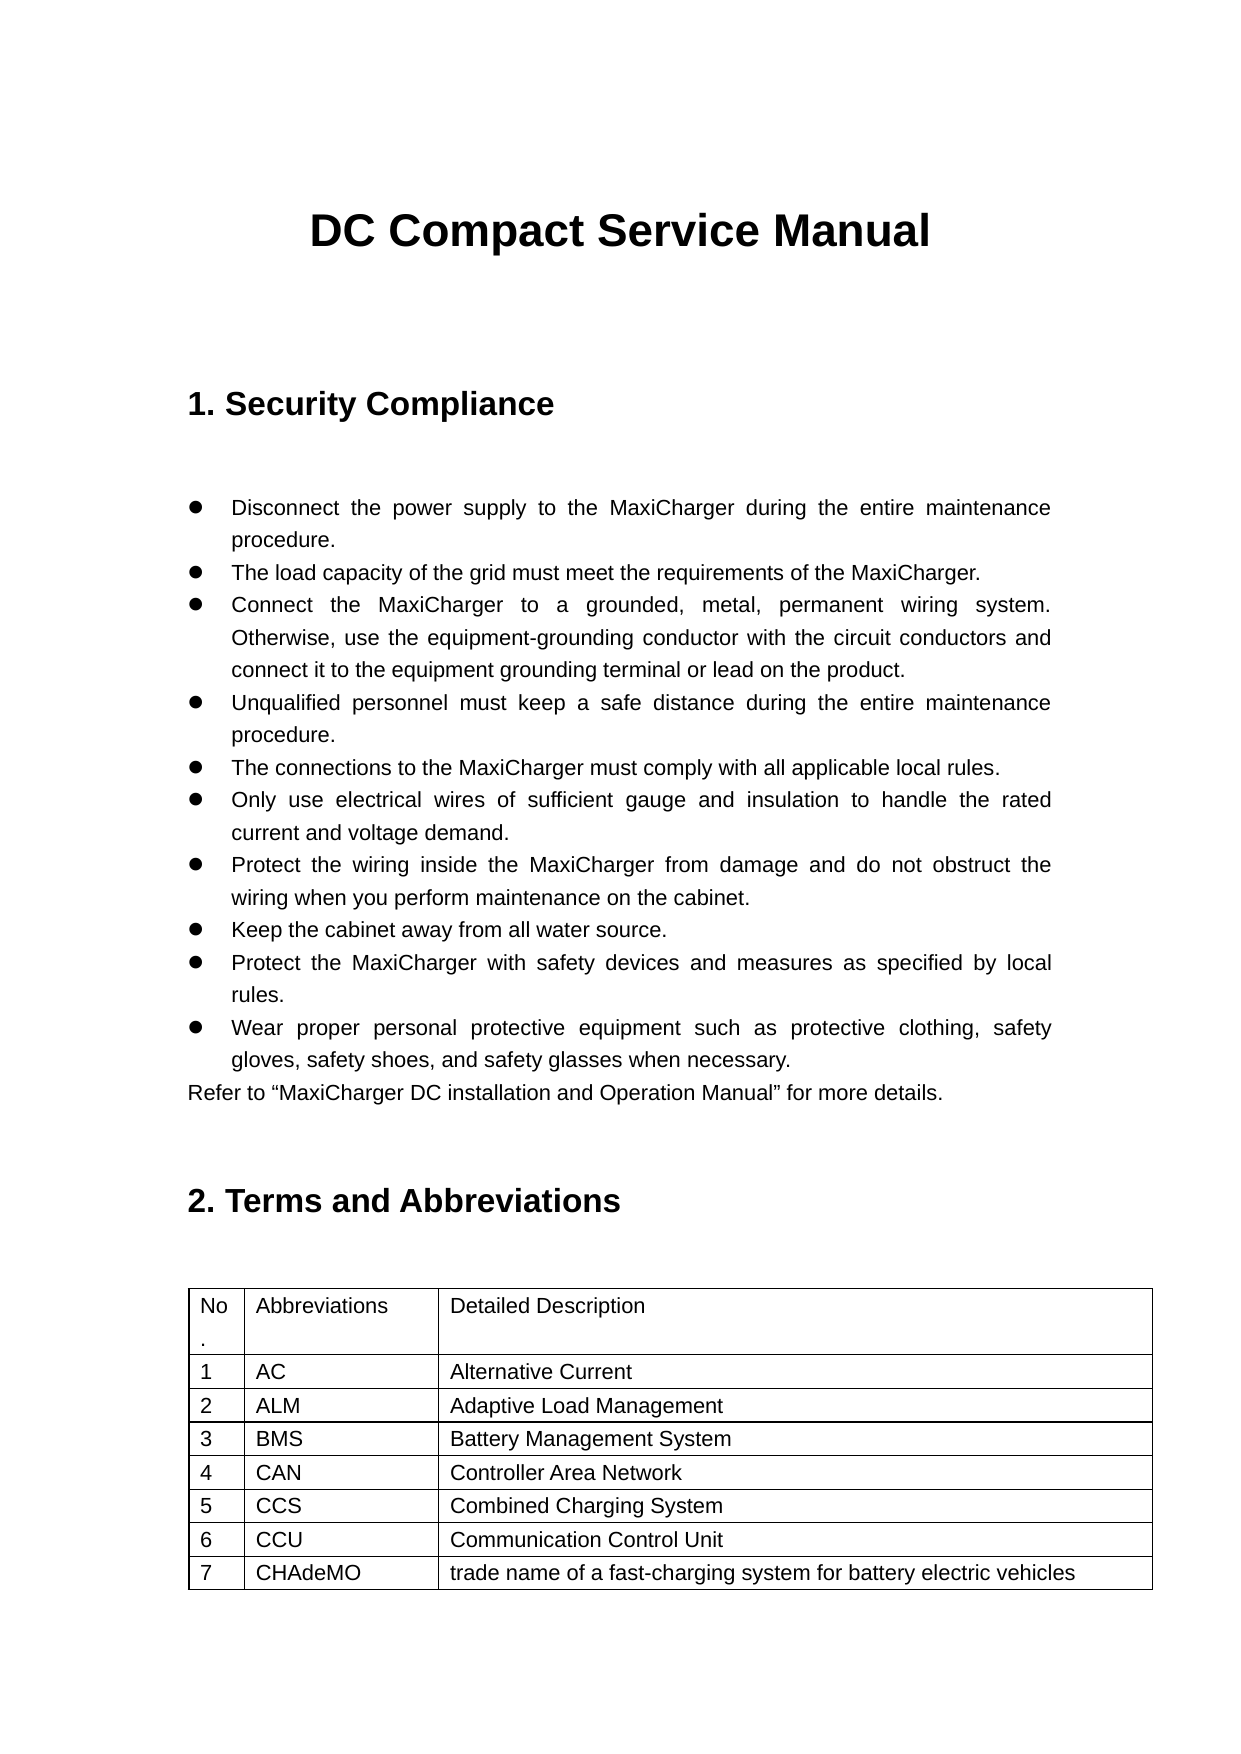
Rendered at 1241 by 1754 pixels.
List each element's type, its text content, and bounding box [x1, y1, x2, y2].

subtitle Security Compliance [187, 371, 1053, 436]
table_cell 6 [190, 1523, 244, 1556]
table_cell Controller Area Network [439, 1456, 1152, 1488]
subtitle Terms and Abbreviations [187, 1168, 1053, 1233]
table_cell Alternative Current [439, 1355, 1152, 1388]
list Protect the MaxiCharger with safety devices and measures as specified by local rules. [187, 946, 1053, 1011]
table_cell CHAdeMO [245, 1557, 438, 1589]
list Only use electrical wires of sufficient gauge and insulation to handle the rated current and voltage demand. [187, 784, 1053, 849]
table_cell trade name of a fast-charging system for battery electric vehicles [439, 1557, 1152, 1589]
table_cell Communication Control Unit [439, 1523, 1152, 1556]
table_cell CCS [245, 1490, 438, 1522]
table_cell 5 [190, 1490, 244, 1522]
list The connections to the MaxiCharger must comply with all applicable local rules. [187, 751, 1053, 784]
table_cell BMS [245, 1423, 438, 1455]
table_cell CAN [245, 1456, 438, 1488]
list Connect the MaxiCharger to a grounded, metal, permanent wiring system. Otherwise, use the equipment-grounding conductor with the circuit conductors and connect it to the equipment grounding terminal or lead on the product. [187, 589, 1053, 686]
table_cell 2 [190, 1389, 244, 1421]
list Protect the wiring inside the MaxiCharger from damage and do not obstruct the wiring when you perform maintenance on the cabinet. [187, 849, 1053, 914]
table_cell AC [245, 1355, 438, 1388]
table_cell Combined Charging System [439, 1490, 1152, 1522]
table_header No. [190, 1289, 244, 1354]
table_cell ALM [245, 1389, 438, 1421]
table_cell CCU [245, 1523, 438, 1556]
subtitle DC Compact Service Manual [187, 197, 1053, 262]
list Unqualified personnel must keep a safe distance during the entire maintenance procedure. [187, 686, 1053, 751]
table_cell Battery Management System [439, 1423, 1152, 1455]
table_cell 7 [190, 1557, 244, 1589]
list Disconnect the power supply to the MaxiCharger during the entire maintenance procedure. [187, 491, 1053, 556]
table_cell 4 [190, 1456, 244, 1488]
text Refer to “MaxiCharger DC installation and Operation Manual” for more details. [187, 1076, 1053, 1109]
list Wear proper personal protective equipment such as protective clothing, safety gloves, safety shoes, and safety glasses when necessary. [187, 1011, 1053, 1076]
table_cell 3 [190, 1423, 244, 1455]
table_header Detailed Description [439, 1289, 1152, 1354]
table_cell Adaptive Load Management [439, 1389, 1152, 1421]
list Keep the cabinet away from all water source. [187, 914, 1053, 946]
table_header Abbreviations [245, 1289, 438, 1354]
table_cell 1 [190, 1355, 244, 1388]
list The load capacity of the grid must meet the requirements of the MaxiCharger. [187, 556, 1053, 589]
